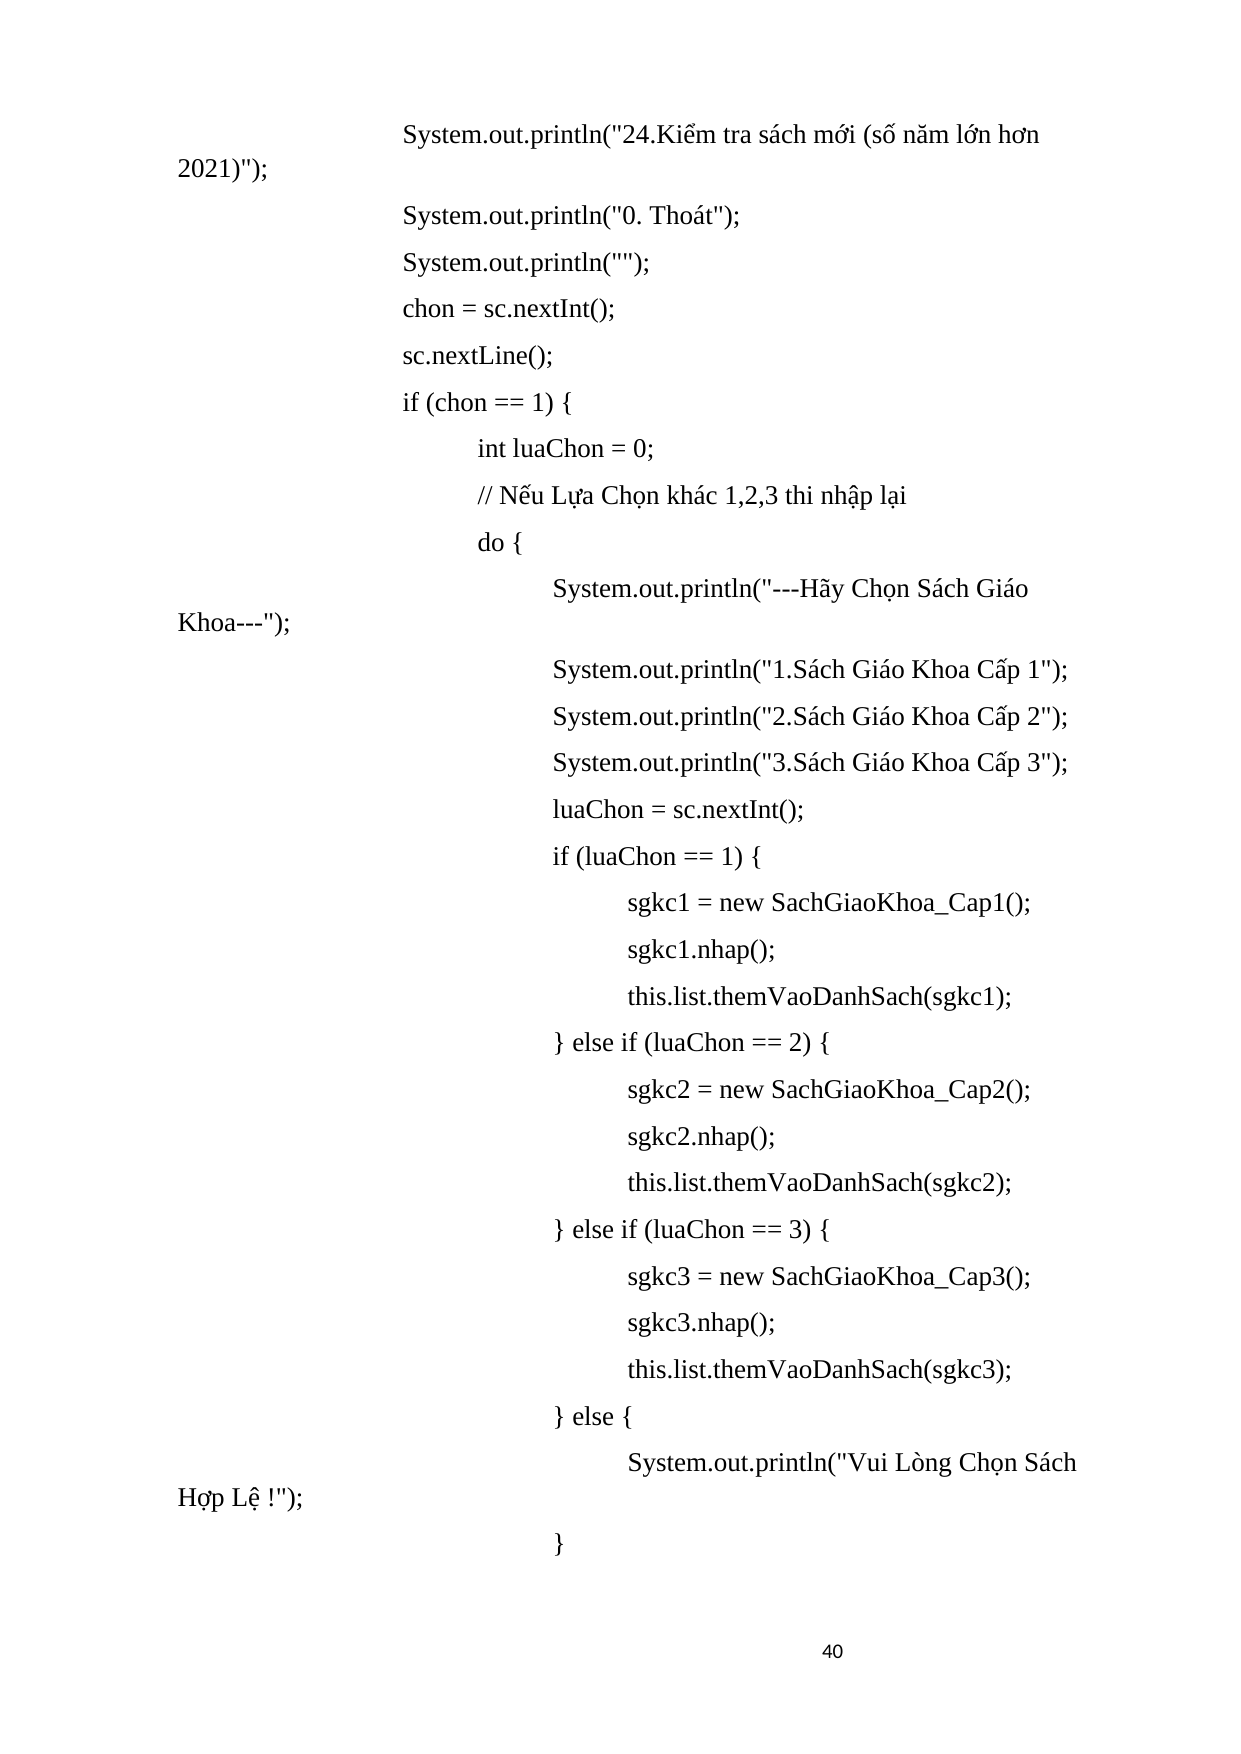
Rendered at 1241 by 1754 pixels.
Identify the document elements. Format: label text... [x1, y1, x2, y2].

text sgkc2 = new SachGiaoKhoa_Cap2(); [177, 1073, 1122, 1104]
text sgkc2.nhap(); [177, 1120, 1122, 1151]
text } else if (luaChon == 2) { [177, 1026, 1122, 1058]
text System.out.println("24.Kiểm tra sách mới (số năm lớn hơn 2021)"); [177, 118, 1122, 183]
text System.out.println("3.Sách Giáo Khoa Cấp 3"); [177, 746, 1122, 778]
text System.out.println("2.Sách Giáo Khoa Cấp 2"); [177, 700, 1122, 731]
text } [177, 1527, 1122, 1558]
text } else { [177, 1400, 1122, 1431]
text System.out.println("0. Thoát"); [177, 199, 1122, 230]
text sc.nextLine(); [177, 339, 1122, 370]
text System.out.println("Vui Lòng Chọn Sách Hợp Lệ !"); [177, 1446, 1122, 1512]
text System.out.println(""); [177, 246, 1122, 277]
text sgkc1.nhap(); [177, 933, 1122, 964]
text this.list.themVaoDanhSach(sgkc1); [177, 980, 1122, 1011]
text this.list.themVaoDanhSach(sgkc3); [177, 1353, 1122, 1384]
text do { [177, 526, 1122, 557]
text sgkc3.nhap(); [177, 1306, 1122, 1338]
text luaChon = sc.nextInt(); [177, 793, 1122, 824]
text System.out.println("---Hãy Chọn Sách Giáo Khoa---"); [177, 572, 1122, 638]
text if (chon == 1) { [177, 386, 1122, 417]
text chon = sc.nextInt(); [177, 292, 1122, 323]
text System.out.println("1.Sách Giáo Khoa Cấp 1"); [177, 653, 1122, 684]
text // Nếu Lựa Chọn khác 1,2,3 thi nhập lại [177, 479, 1122, 510]
text sgkc3 = new SachGiaoKhoa_Cap3(); [177, 1260, 1122, 1291]
text sgkc1 = new SachGiaoKhoa_Cap1(); [177, 886, 1122, 918]
text int luaChon = 0; [177, 432, 1122, 463]
text this.list.themVaoDanhSach(sgkc2); [177, 1166, 1122, 1198]
text if (luaChon == 1) { [177, 840, 1122, 871]
text } else if (luaChon == 3) { [177, 1213, 1122, 1244]
